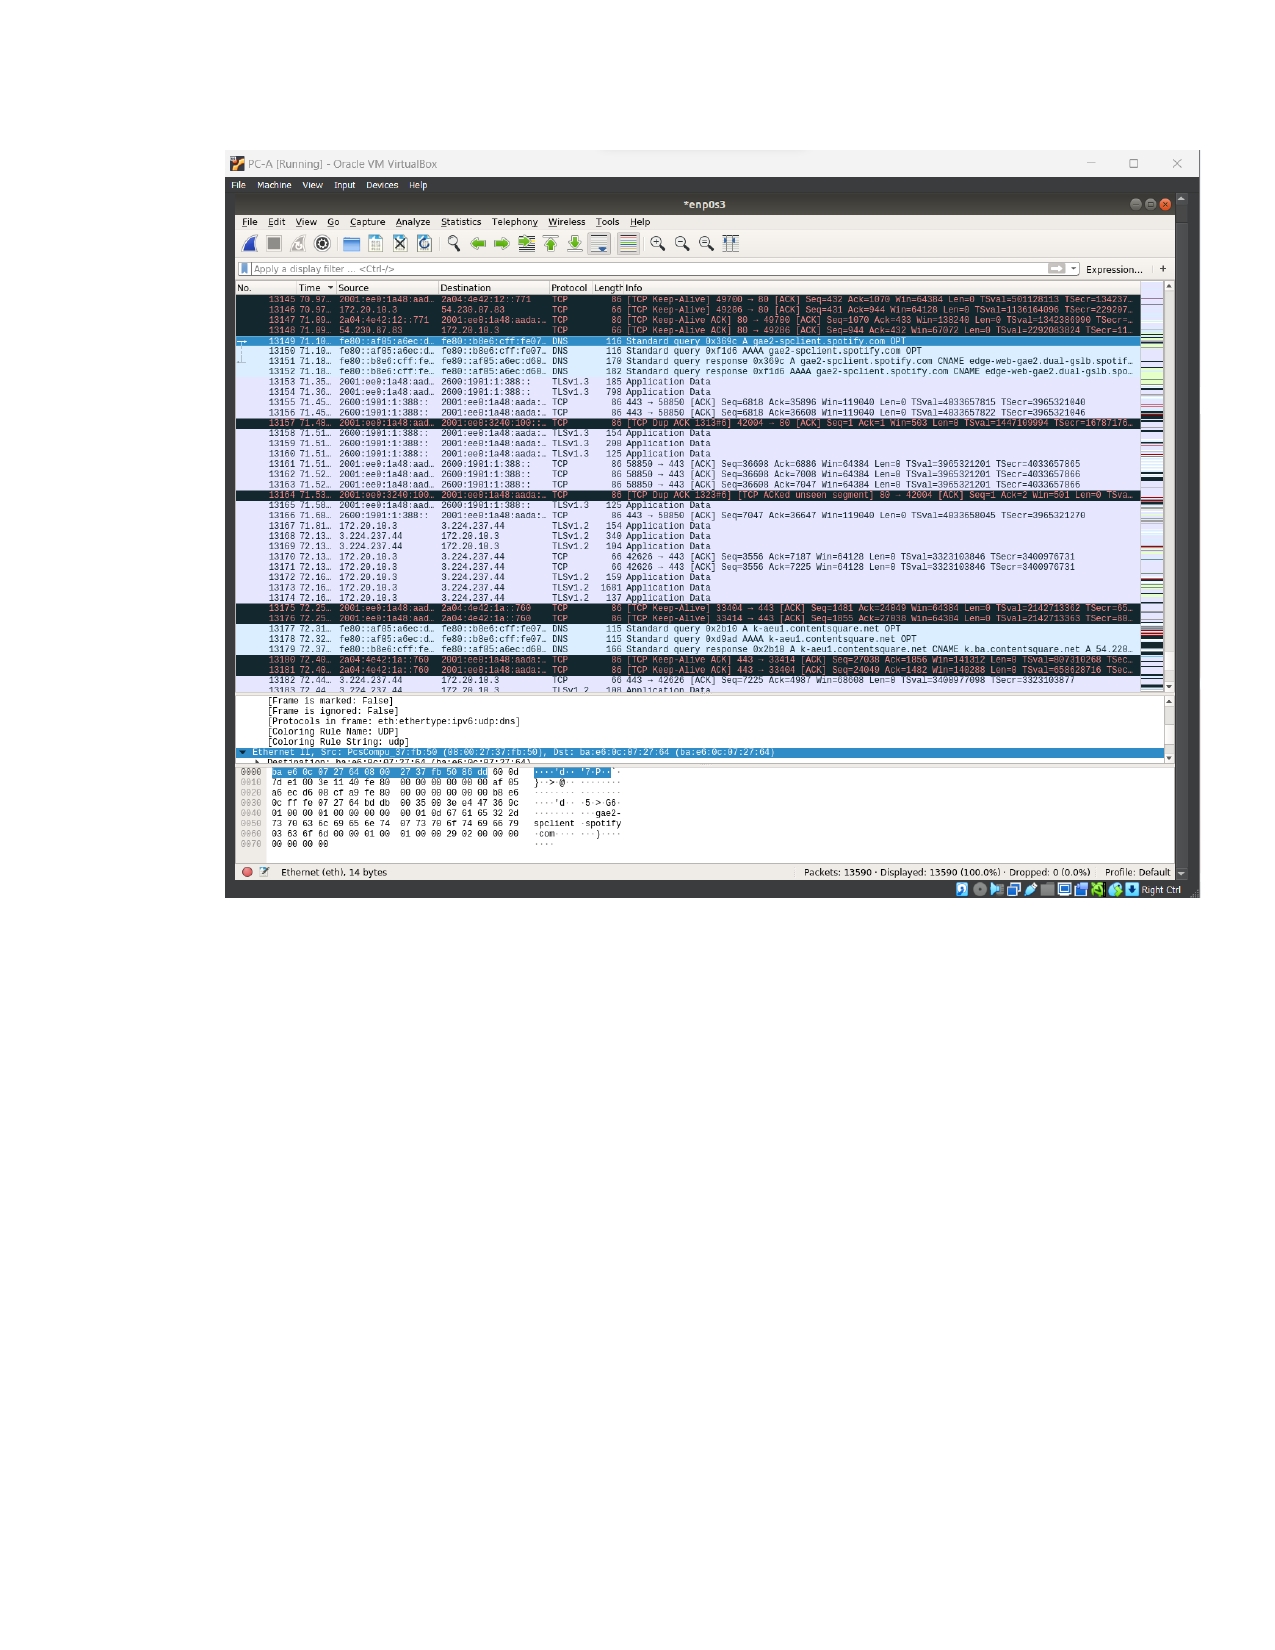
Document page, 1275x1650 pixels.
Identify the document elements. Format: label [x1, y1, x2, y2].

picture [225, 150, 1200, 898]
